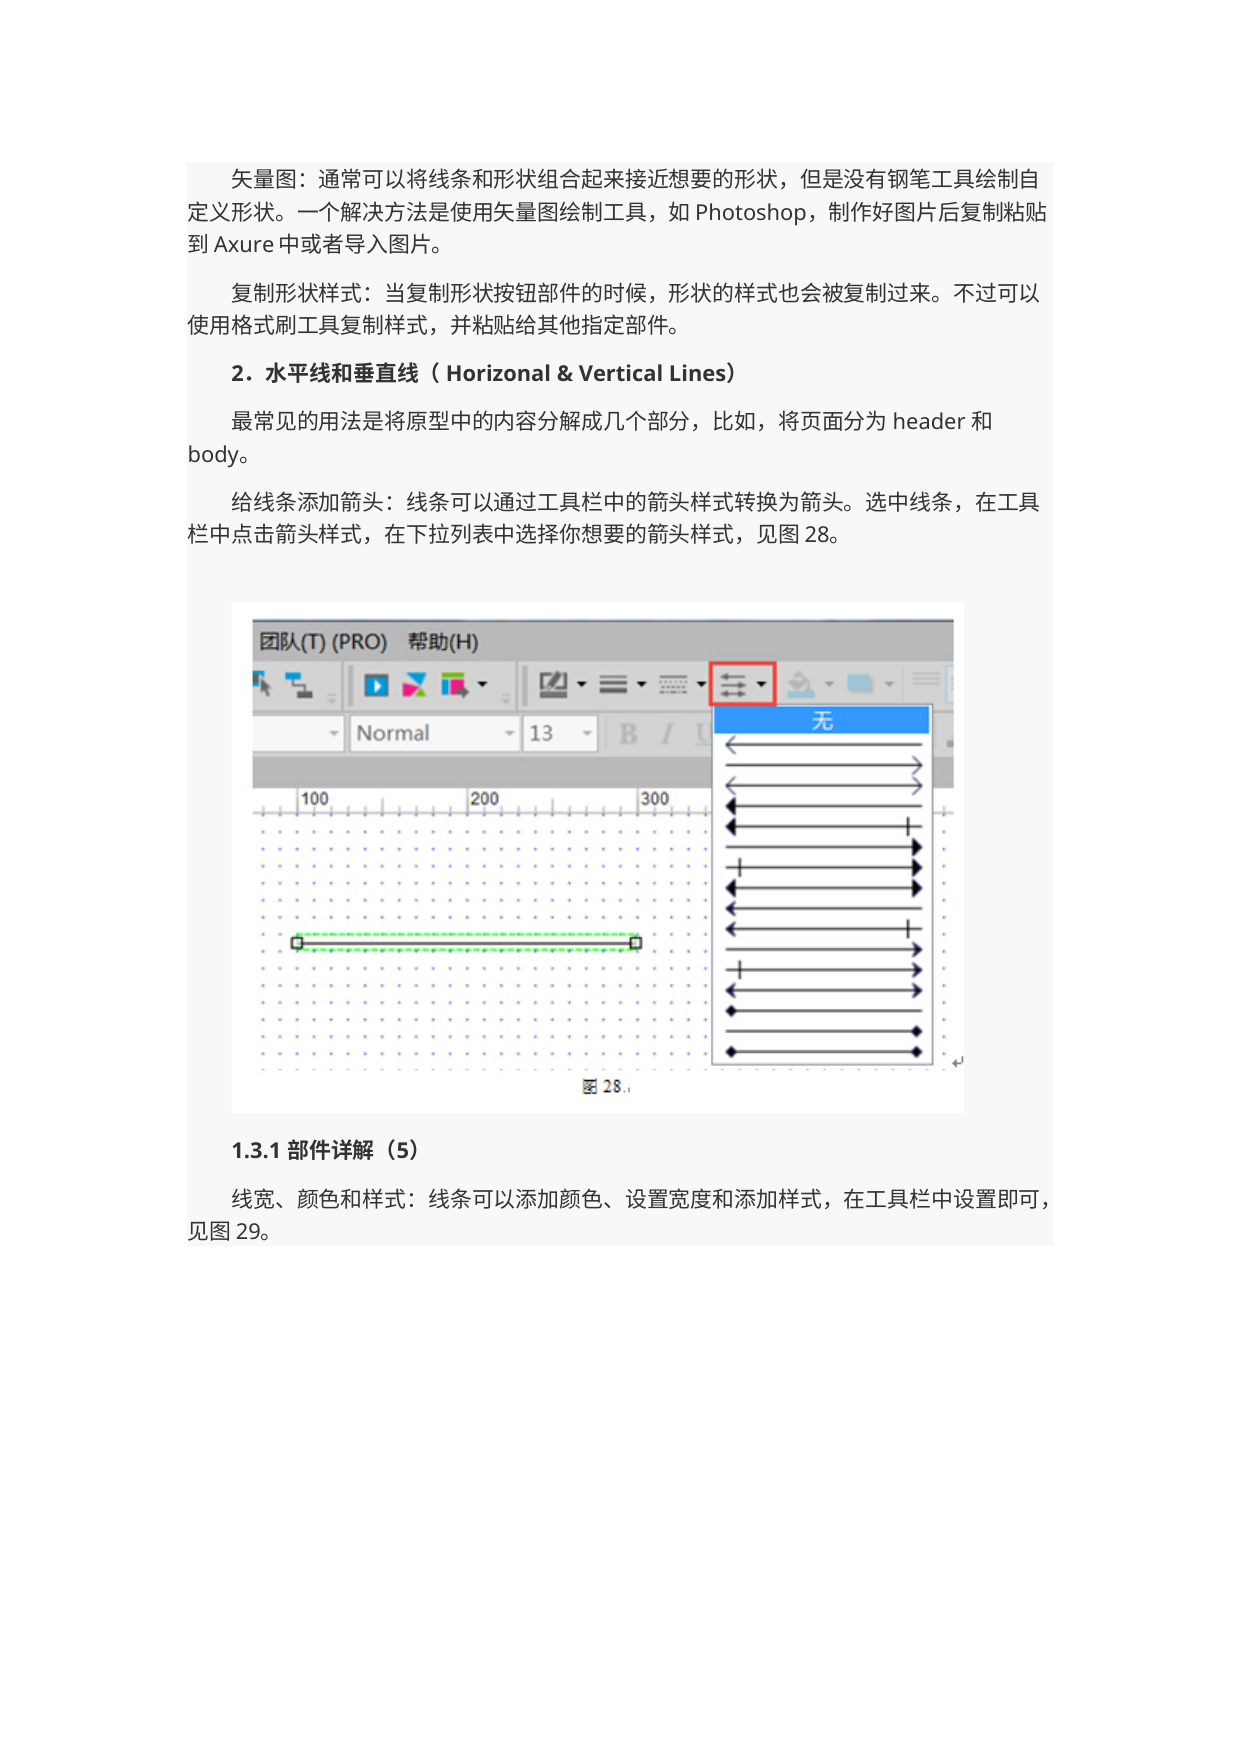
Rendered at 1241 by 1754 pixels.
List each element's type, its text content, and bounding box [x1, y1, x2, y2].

text 2．水平线和垂直线（ Horizonal & Vertical Lines） [187, 356, 1053, 388]
text 1.3.1 部件详解（5） [187, 1133, 1053, 1166]
text 线宽、颜色和样式：线条可以添加颜色、设置宽度和添加样式，在工具栏中设置即可，见图29。 [187, 1181, 1053, 1246]
text 给线条添加箭头：线条可以通过工具栏中的箭头样式转换为箭头。选中线条，在工具栏中点击箭头样式，在下拉列表中选择你想要的箭头样式，见图28。 [187, 484, 1053, 582]
text 矢量图：通常可以将线条和形状组合起来接近想要的形状，但是没有钢笔工具绘制自定义形状。一个解决方法是使用矢量图绘制工具，如Photoshop，制作好图片后复制粘贴到Axure中或者导入图片。 [187, 162, 1053, 259]
text 最常见的用法是将原型中的内容分解成几个部分，比如，将页面分为 header 和 body。 [187, 404, 1053, 469]
picture [231, 602, 964, 1113]
text 复制形状样式：当复制形状按钮部件的时候，形状的样式也会被复制过来。不过可以使用格式刷工具复制样式，并粘贴给其他指定部件。 [187, 275, 1053, 340]
